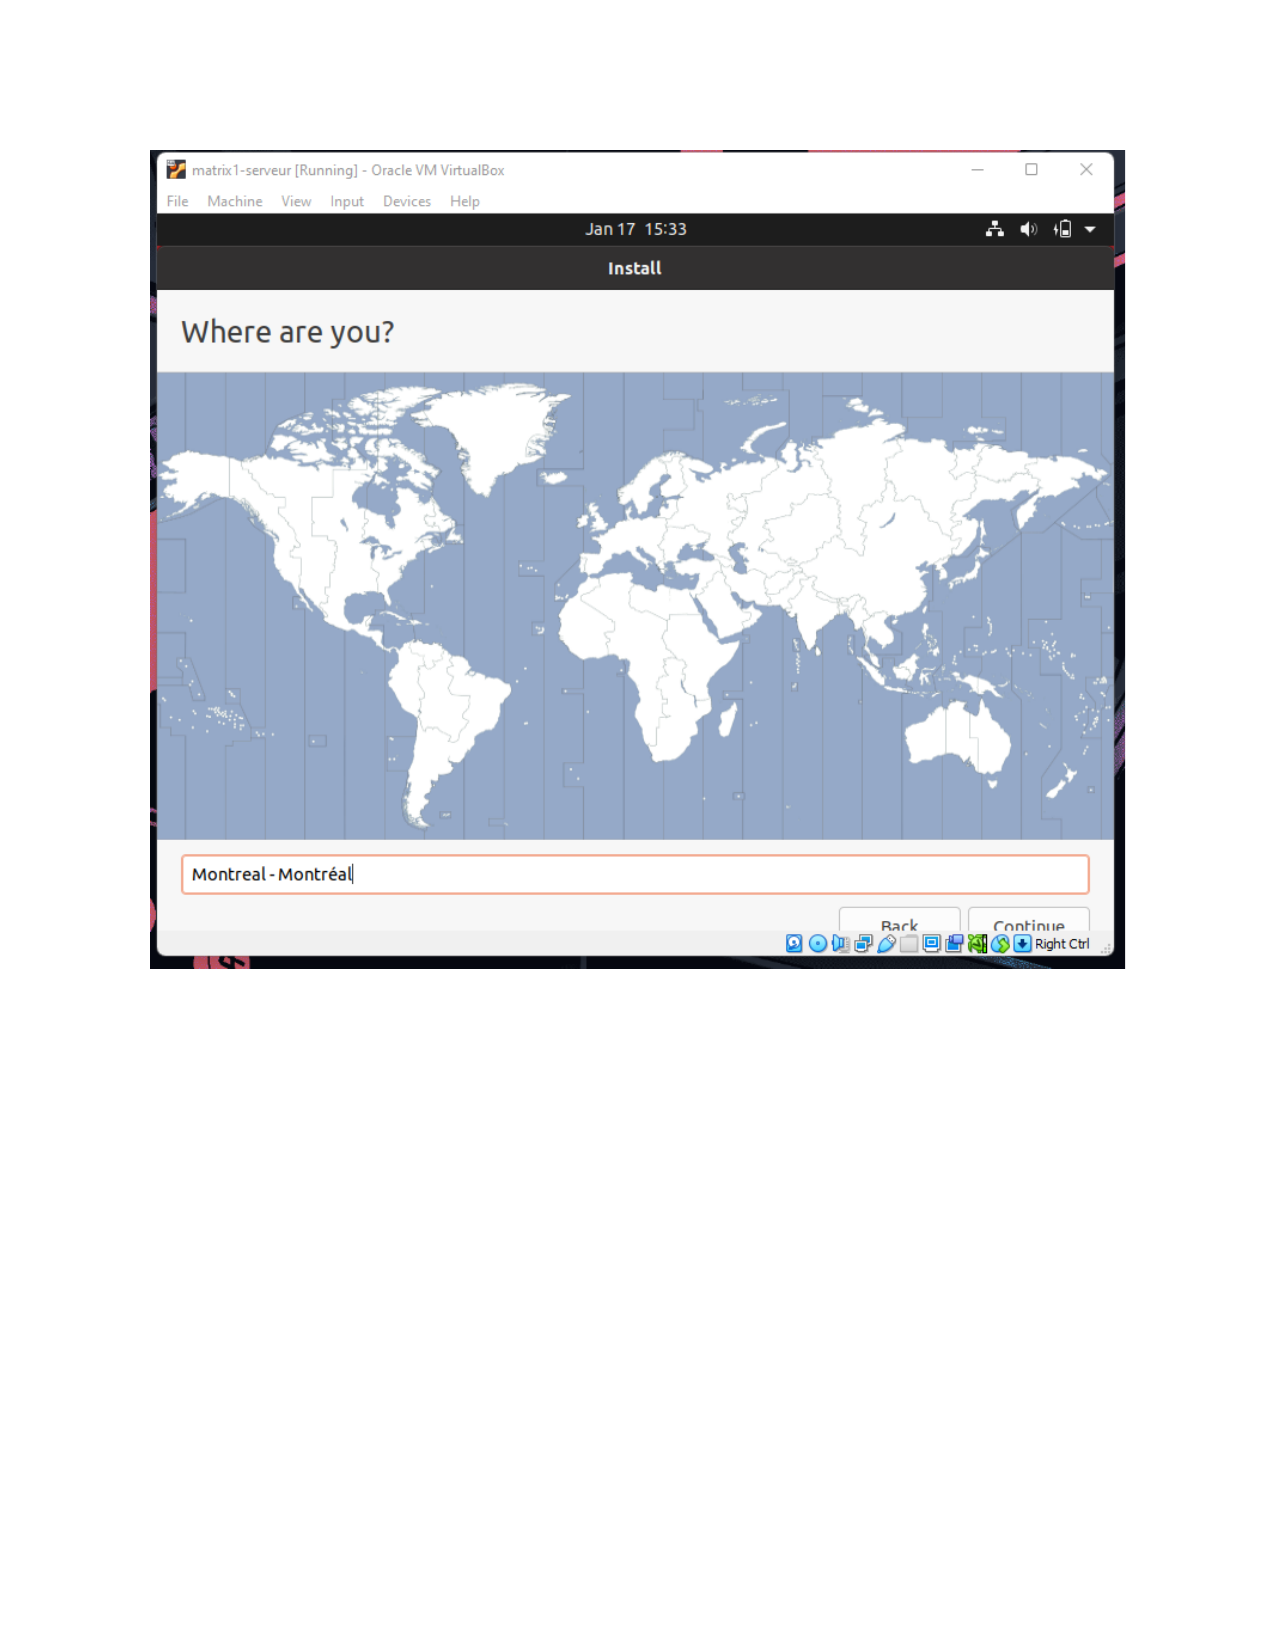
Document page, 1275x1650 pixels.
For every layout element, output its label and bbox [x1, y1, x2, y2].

picture [150, 150, 1125, 969]
